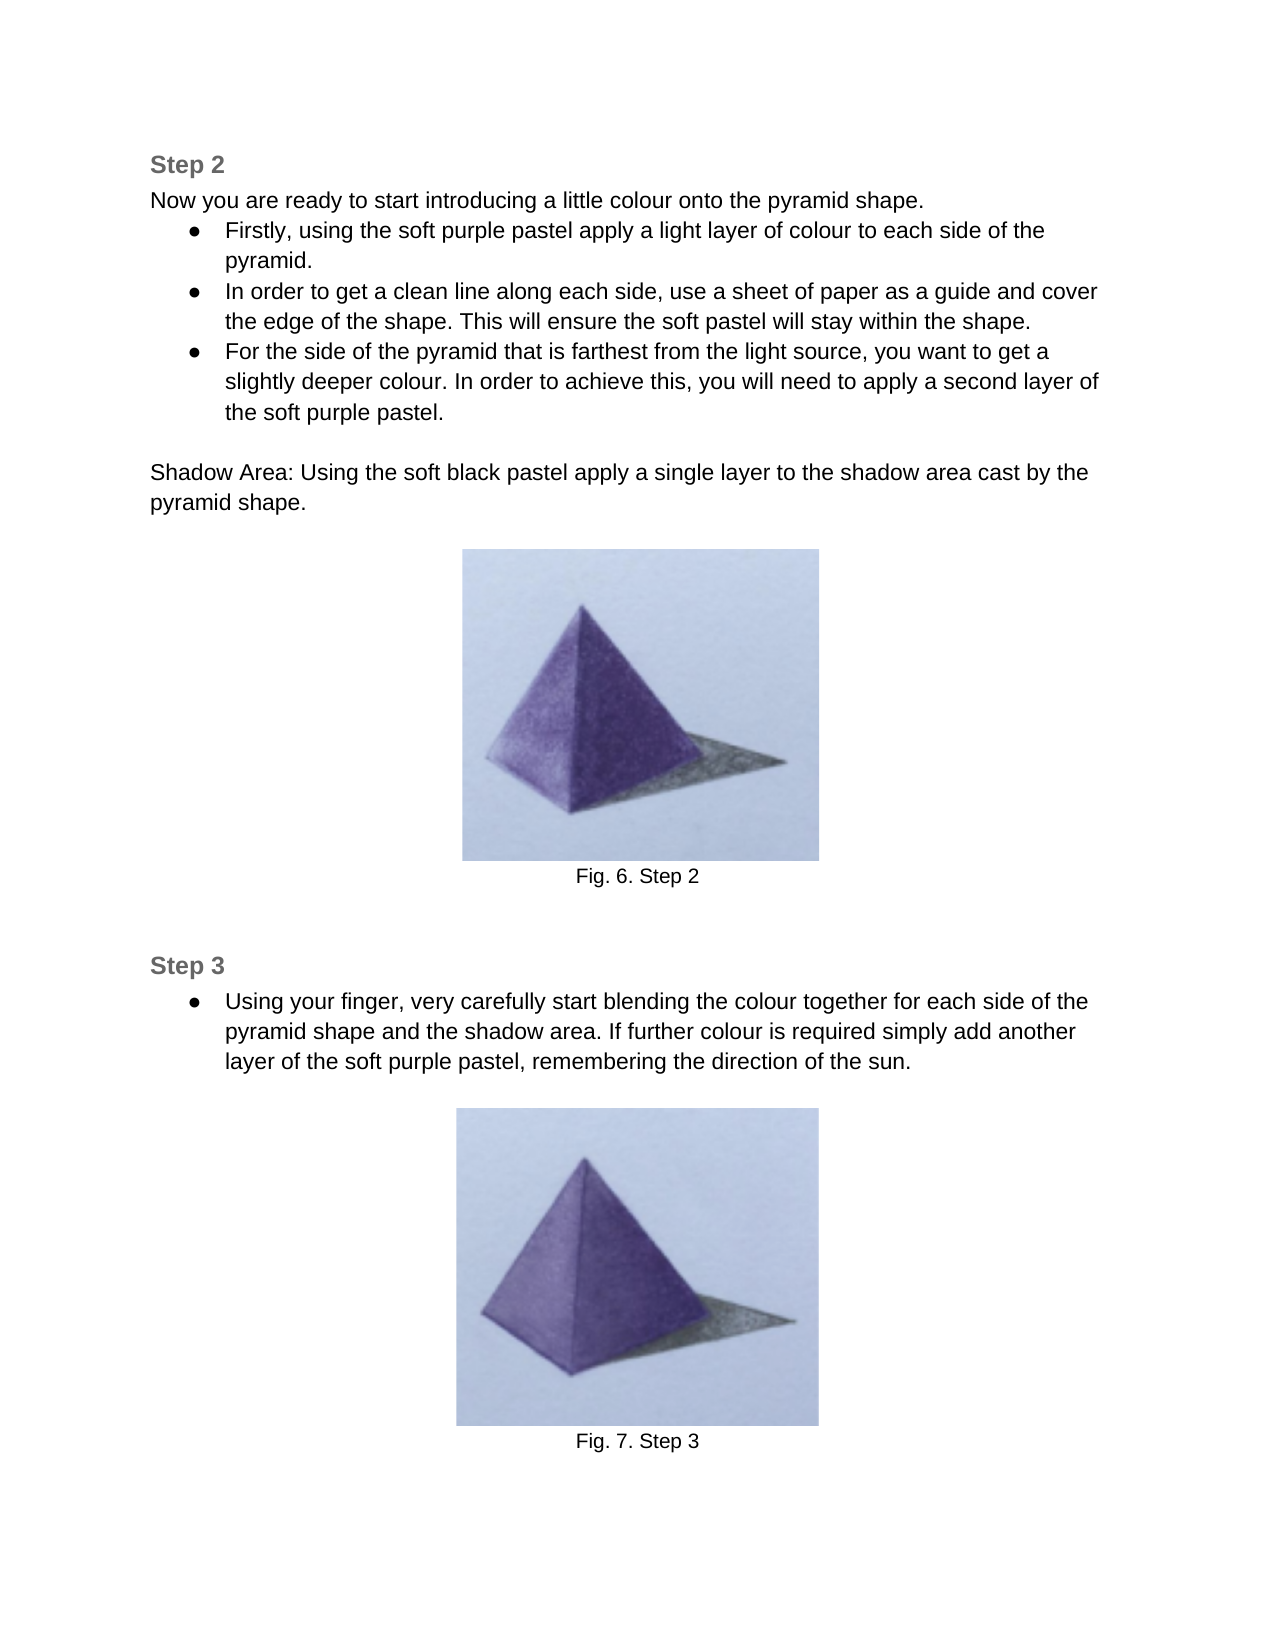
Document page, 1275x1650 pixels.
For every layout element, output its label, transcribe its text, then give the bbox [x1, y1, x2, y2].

text Fig. 6. Step 2 [150, 864, 1125, 888]
list Firstly, using the soft purple pastel apply a light layer of colour to each side of the pyramid. [187, 217, 1125, 274]
subtitle Step 3 [150, 951, 1125, 979]
text Fig. 7. Step 3 [150, 1429, 1125, 1453]
text Now you are ready to start introducing a little colour onto the pyramid shape. [150, 187, 1125, 213]
subtitle Step 2 [150, 150, 1125, 179]
list Using your finger, very carefully start blending the colour together for each side of the pyramid shape and the shadow area. If further colour is required simply add another layer of the soft purple pastel, remembering the direction of the sun. [187, 988, 1125, 1075]
list In order to get a clean line along each side, use a sheet of paper as a guide and cover the edge of the shape. This will ensure the soft pastel will stay within the shape. [187, 278, 1125, 334]
text Shadow Area: Using the soft black pastel apply a single layer to the shadow area cast by the pyramid shape. [150, 459, 1125, 516]
picture [462, 549, 820, 861]
list For the side of the pyramid that is farthest from the light source, you want to get a slightly deeper colour. In order to achieve this, you will need to apply a second layer of the soft purple pastel. [187, 338, 1125, 425]
picture [456, 1108, 819, 1426]
